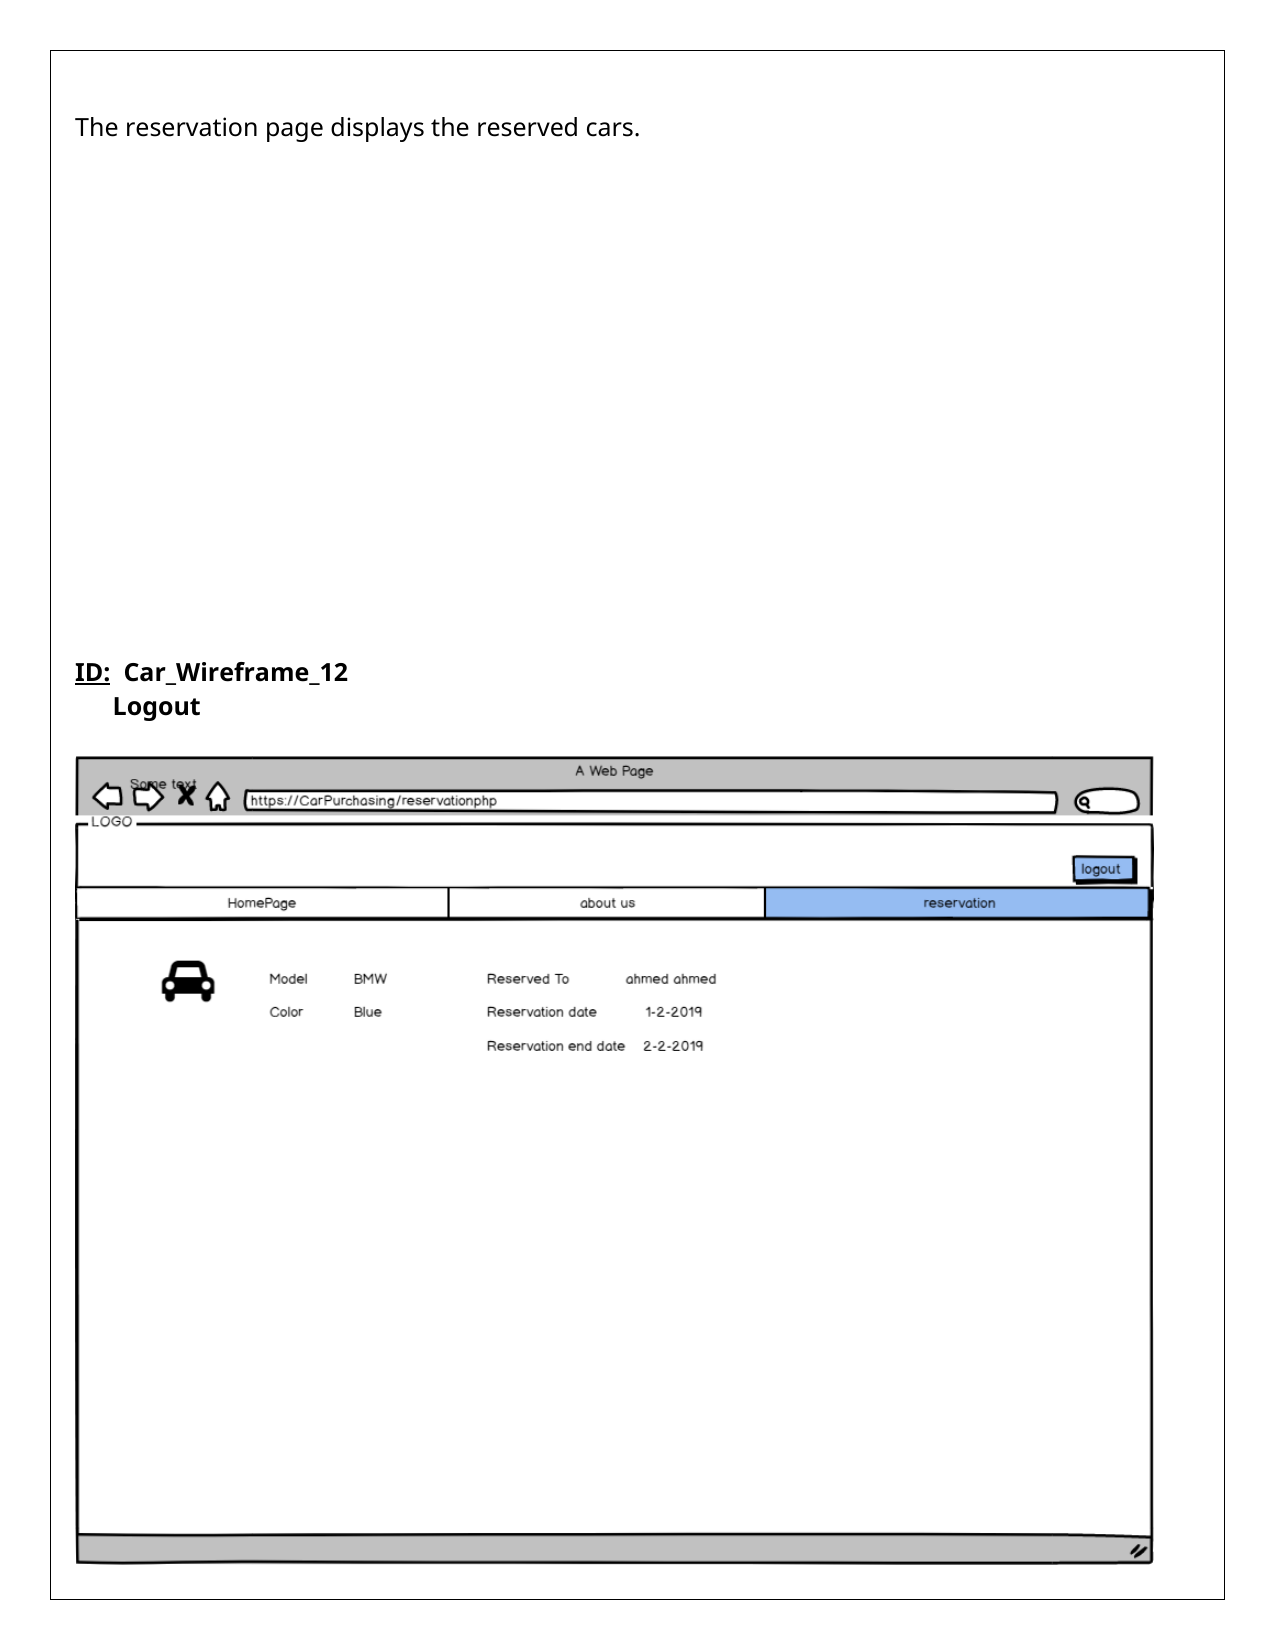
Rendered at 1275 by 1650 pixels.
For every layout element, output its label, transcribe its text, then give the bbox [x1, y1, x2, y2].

text ID: Car_Wireframe_12 [75, 654, 1181, 688]
picture [75, 756, 1154, 1565]
text Logout [112, 688, 1181, 722]
text The reservation page displays the reserved cars. [75, 109, 1181, 143]
